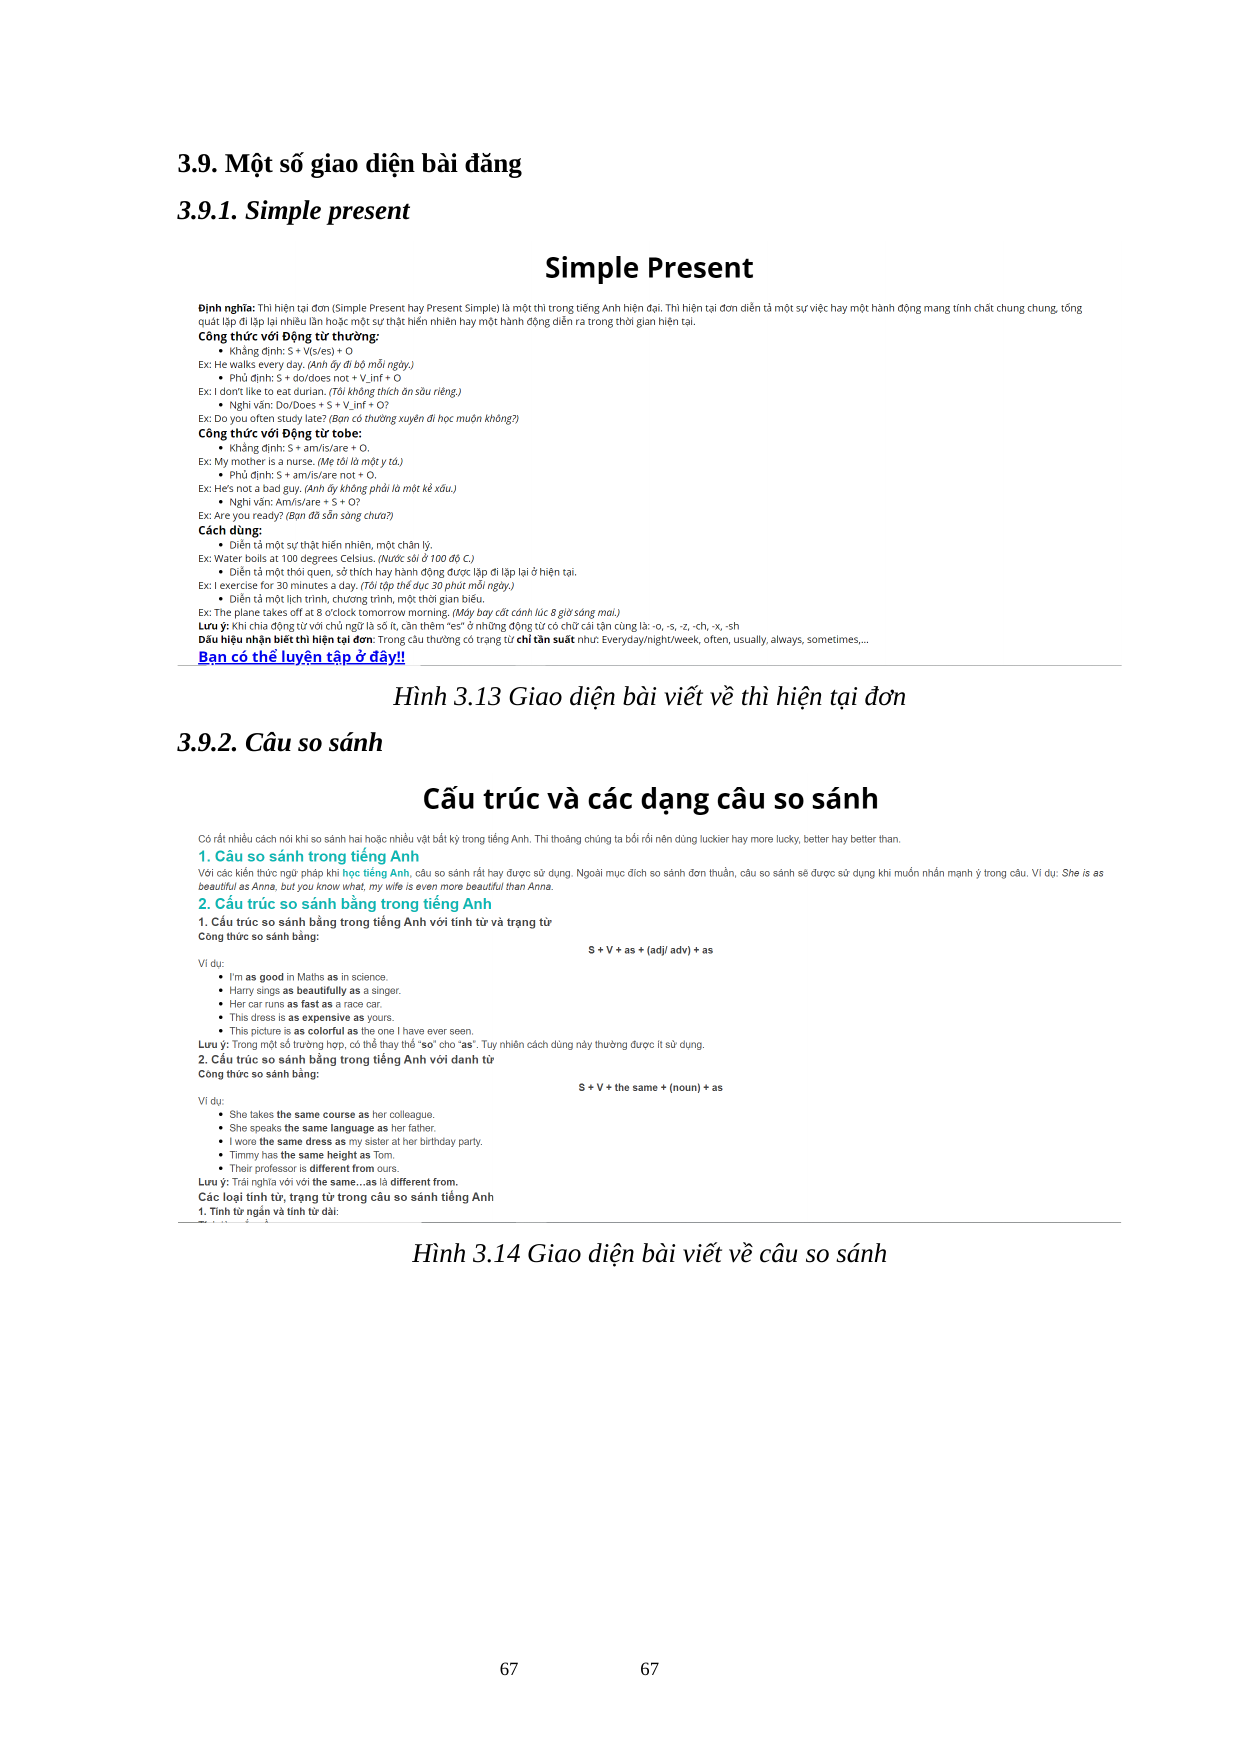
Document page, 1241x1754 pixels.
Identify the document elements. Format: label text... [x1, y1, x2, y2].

text 3.9. Một số giao diện bài đăng [177, 148, 1122, 179]
picture [178, 773, 1122, 1223]
text Hình 3.13 Giao diện bài viết về thì hiện tại đơn [177, 680, 1122, 711]
text Hình 3.14 Giao diện bài viết về câu so sánh [177, 1237, 1122, 1268]
text 3.9.2. Câu so sánh [177, 726, 1122, 757]
text 3.9.1. Simple present [177, 194, 1122, 225]
picture [177, 241, 1122, 666]
